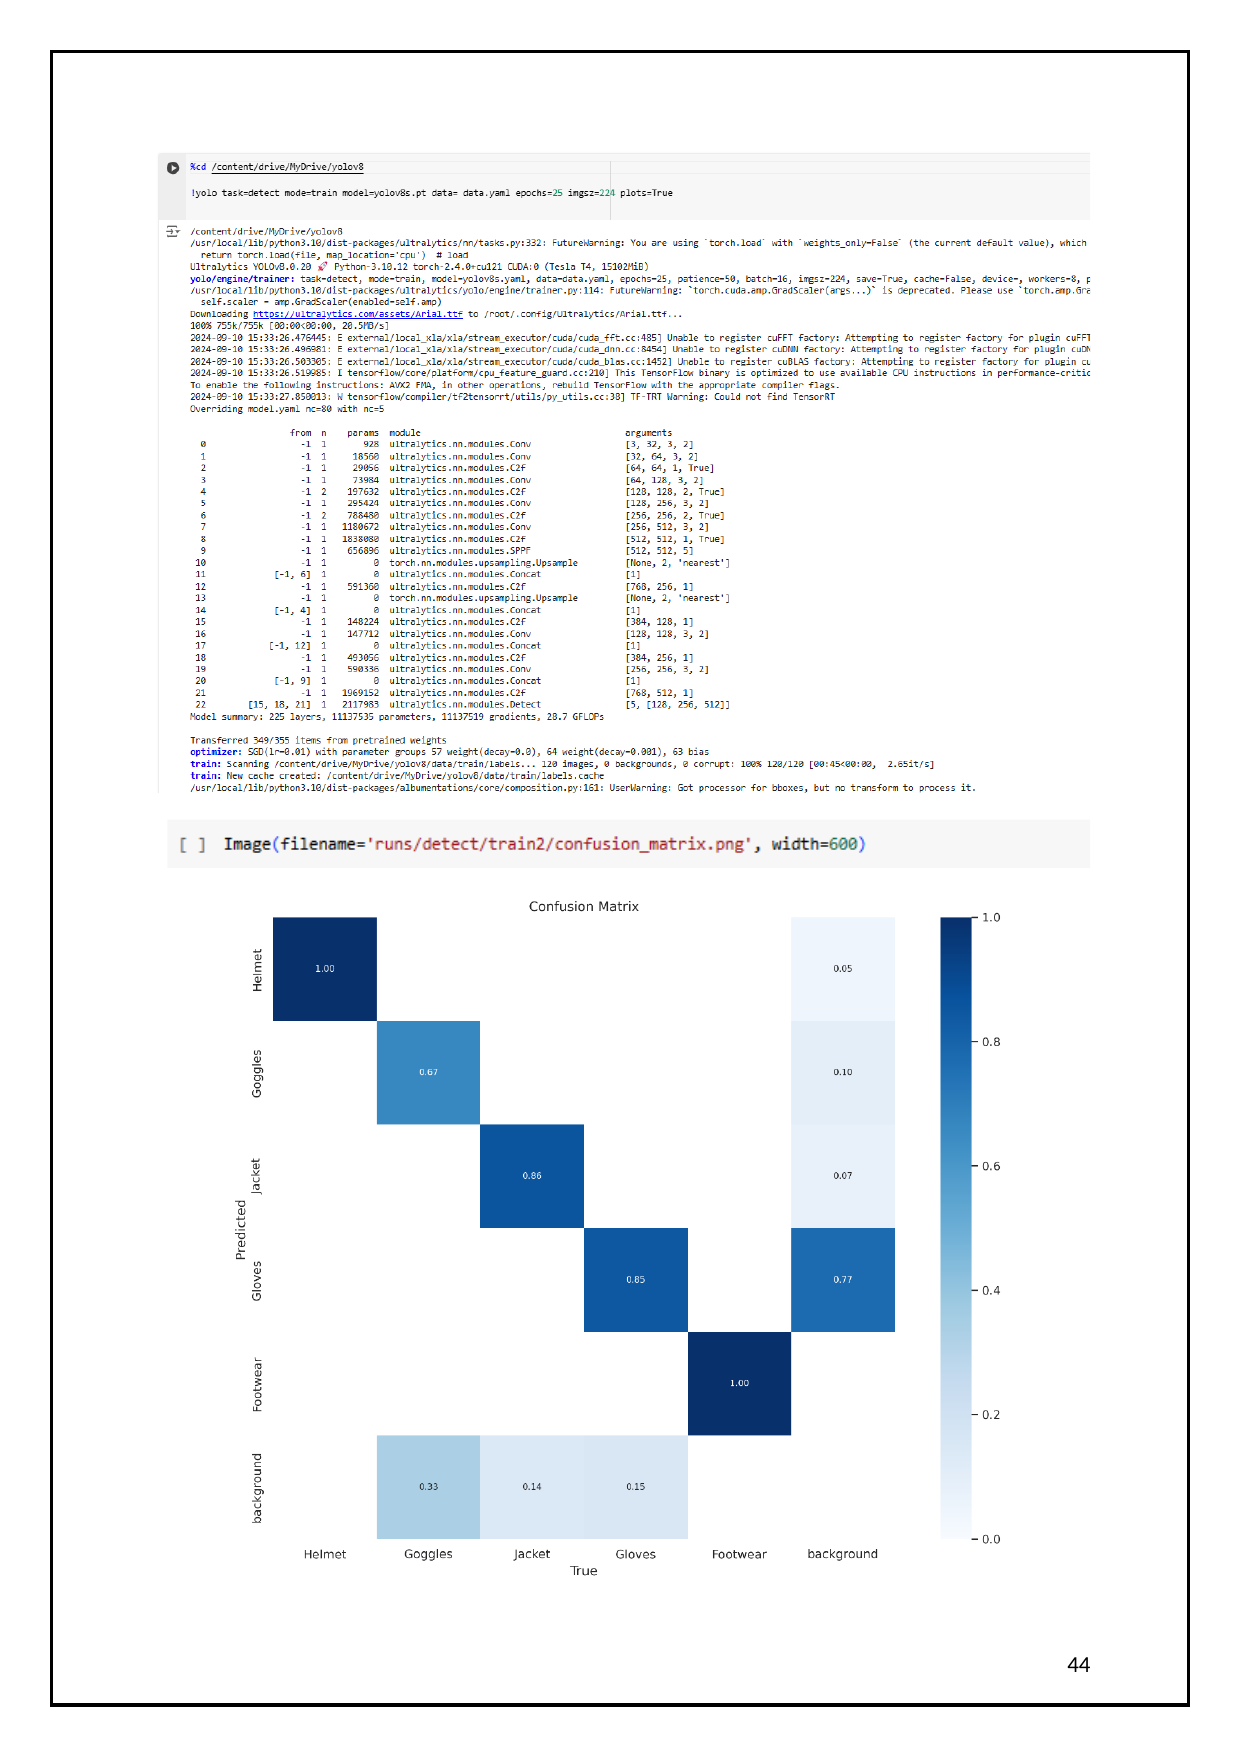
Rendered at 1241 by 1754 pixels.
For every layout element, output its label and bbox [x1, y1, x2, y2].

picture [150, 811, 1091, 868]
picture [150, 886, 1091, 1592]
picture [150, 150, 1091, 793]
